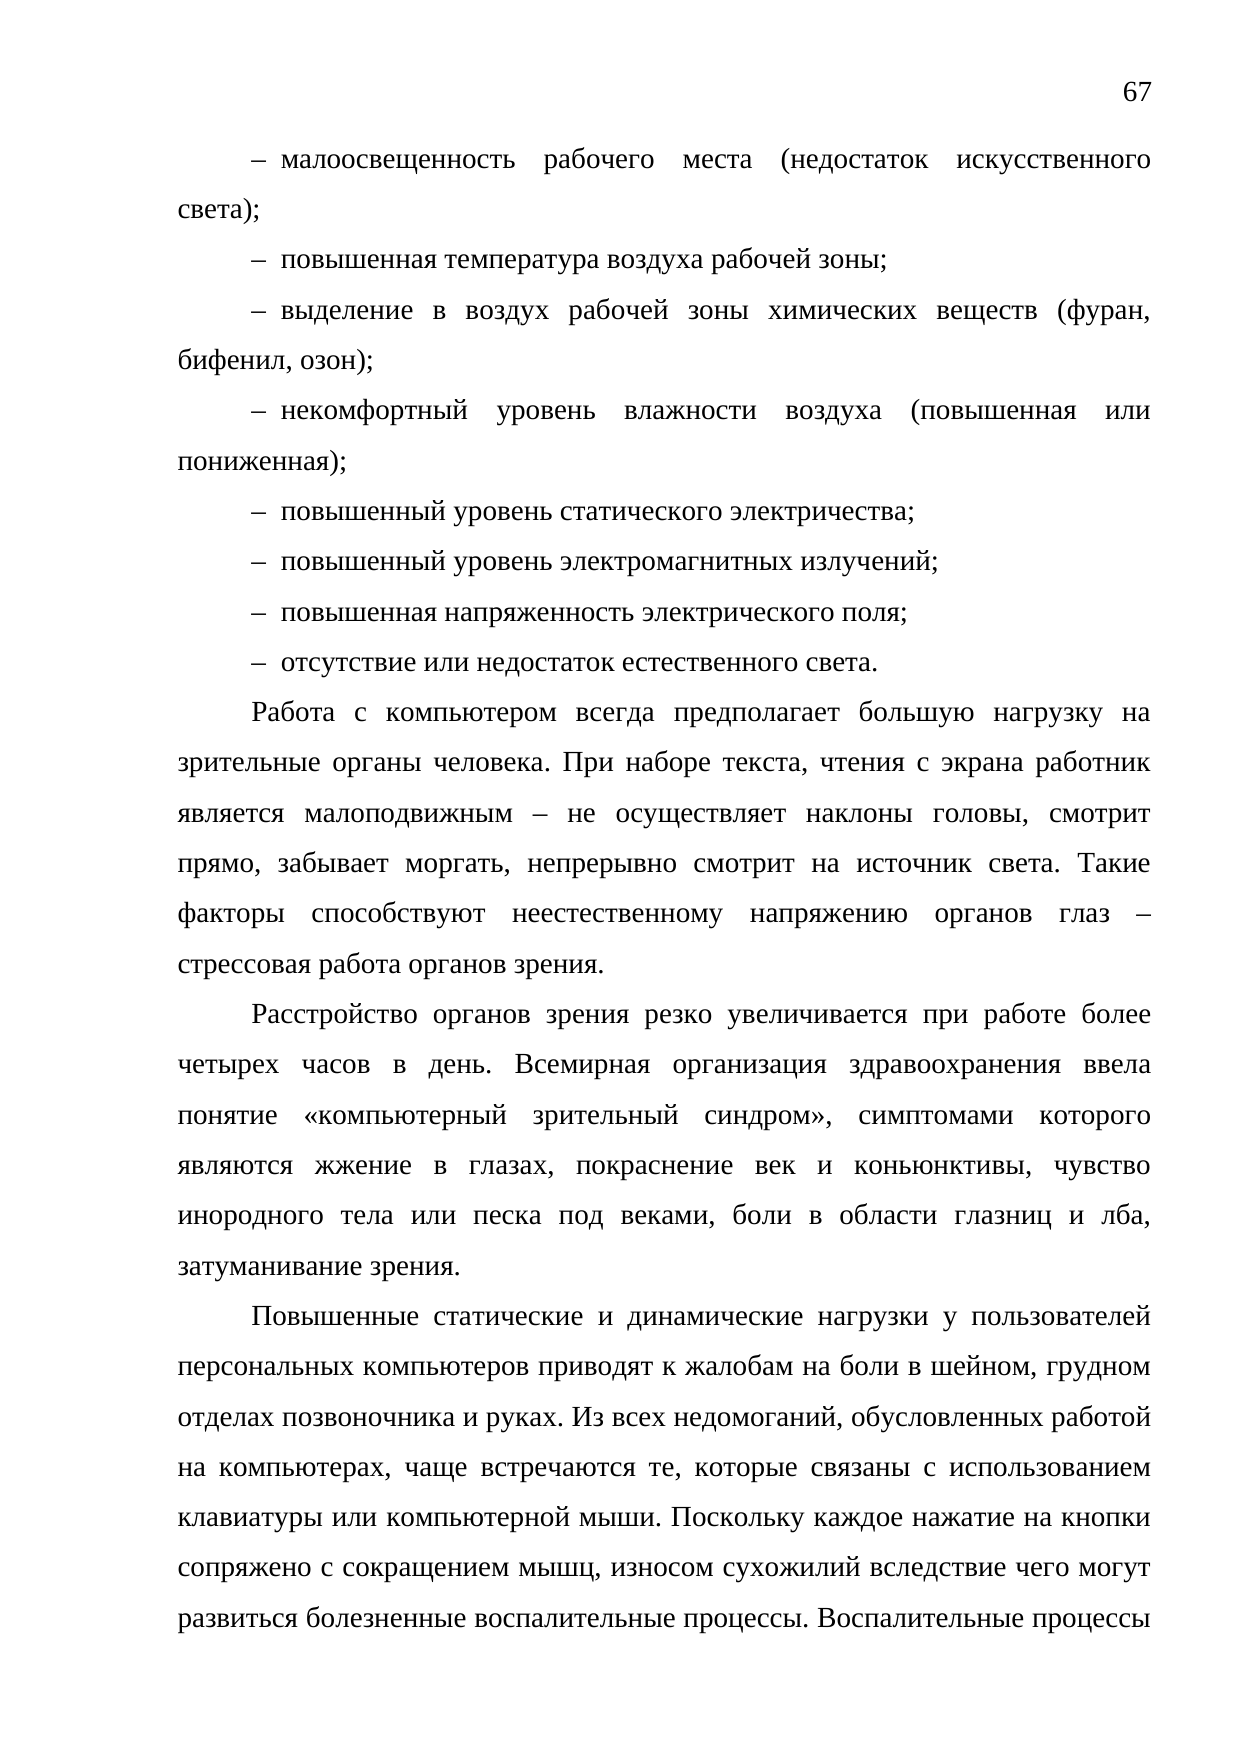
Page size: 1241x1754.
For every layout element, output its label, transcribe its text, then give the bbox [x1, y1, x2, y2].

text Работа с компьютером всегда предполагает большую нагрузку на зрительные органы человека. При наборе текста, чтения с экрана работник является малоподвижным – не осуществляет наклоны головы, смотрит прямо, забывает моргать, непрерывно смотрит на источник света. Такие факторы способствуют неестественному напряжению органов глаз – стрессовая работа органов зрения. [177, 694, 1152, 979]
list повышенный уровень электромагнитных излучений; [177, 543, 1152, 577]
list повышенная напряженность электрического поля; [177, 594, 1152, 627]
list некомфортный уровень влажности воздуха (повышенная или пониженная); [177, 392, 1152, 476]
list повышенный уровень статического электричества; [177, 493, 1152, 527]
list малоосвещенность рабочего места (недостаток искусственного света); [177, 141, 1152, 225]
text Расстройство органов зрения резко увеличивается при работе более четырех часов в день. Всемирная организация здравоохранения ввела понятие «компьютерный зрительный синдром», симптомами которого являются жжение в глазах, покраснение век и коньюнктивы, чувство инородного тела или песка под веками, боли в области глазниц и лба, затуманивание зрения. [177, 996, 1152, 1281]
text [177, 1298, 1152, 1633]
list повышенная температура воздуха рабочей зоны; [177, 241, 1152, 275]
list отсутствие или недостаток естественного света. [177, 644, 1152, 677]
list выделение в воздух рабочей зоны химических веществ (фуран, бифенил, озон); [177, 292, 1152, 376]
